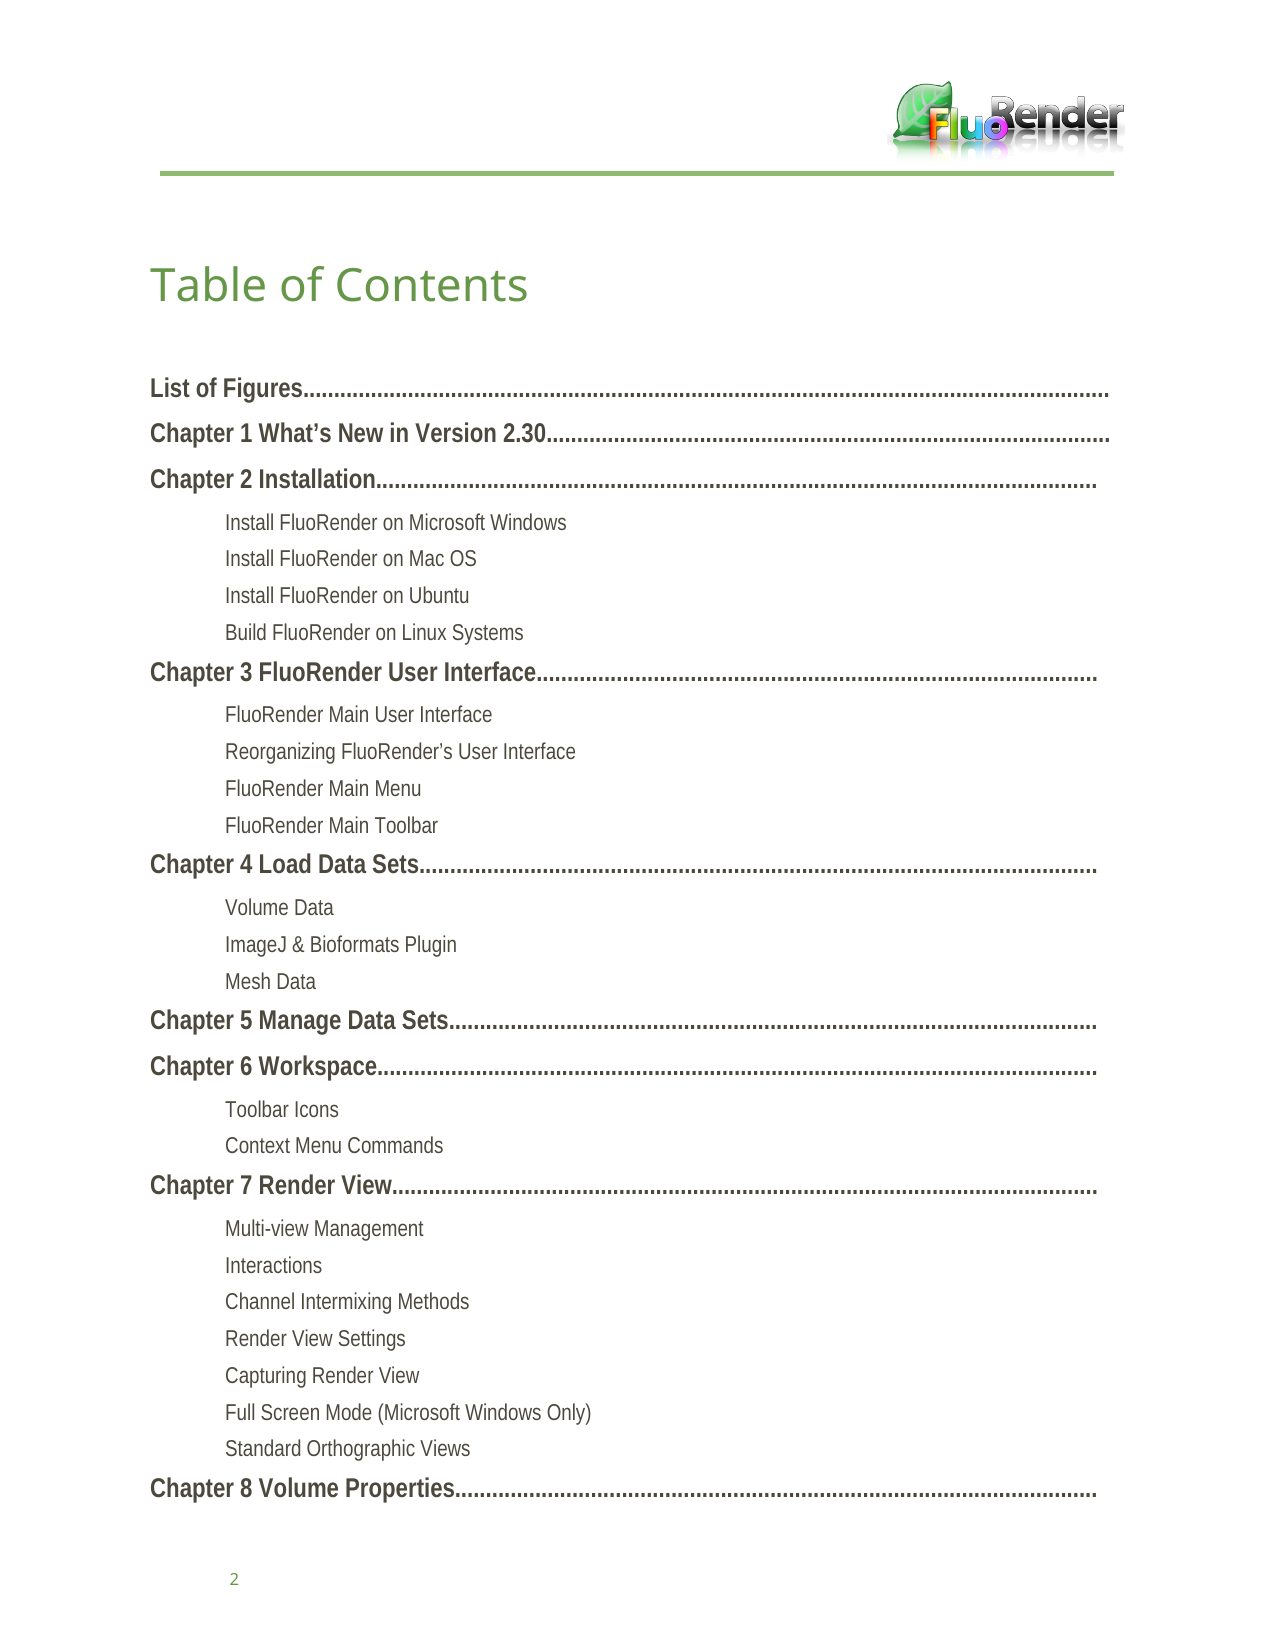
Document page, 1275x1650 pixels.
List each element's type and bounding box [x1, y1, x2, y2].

picture [887, 75, 1125, 165]
